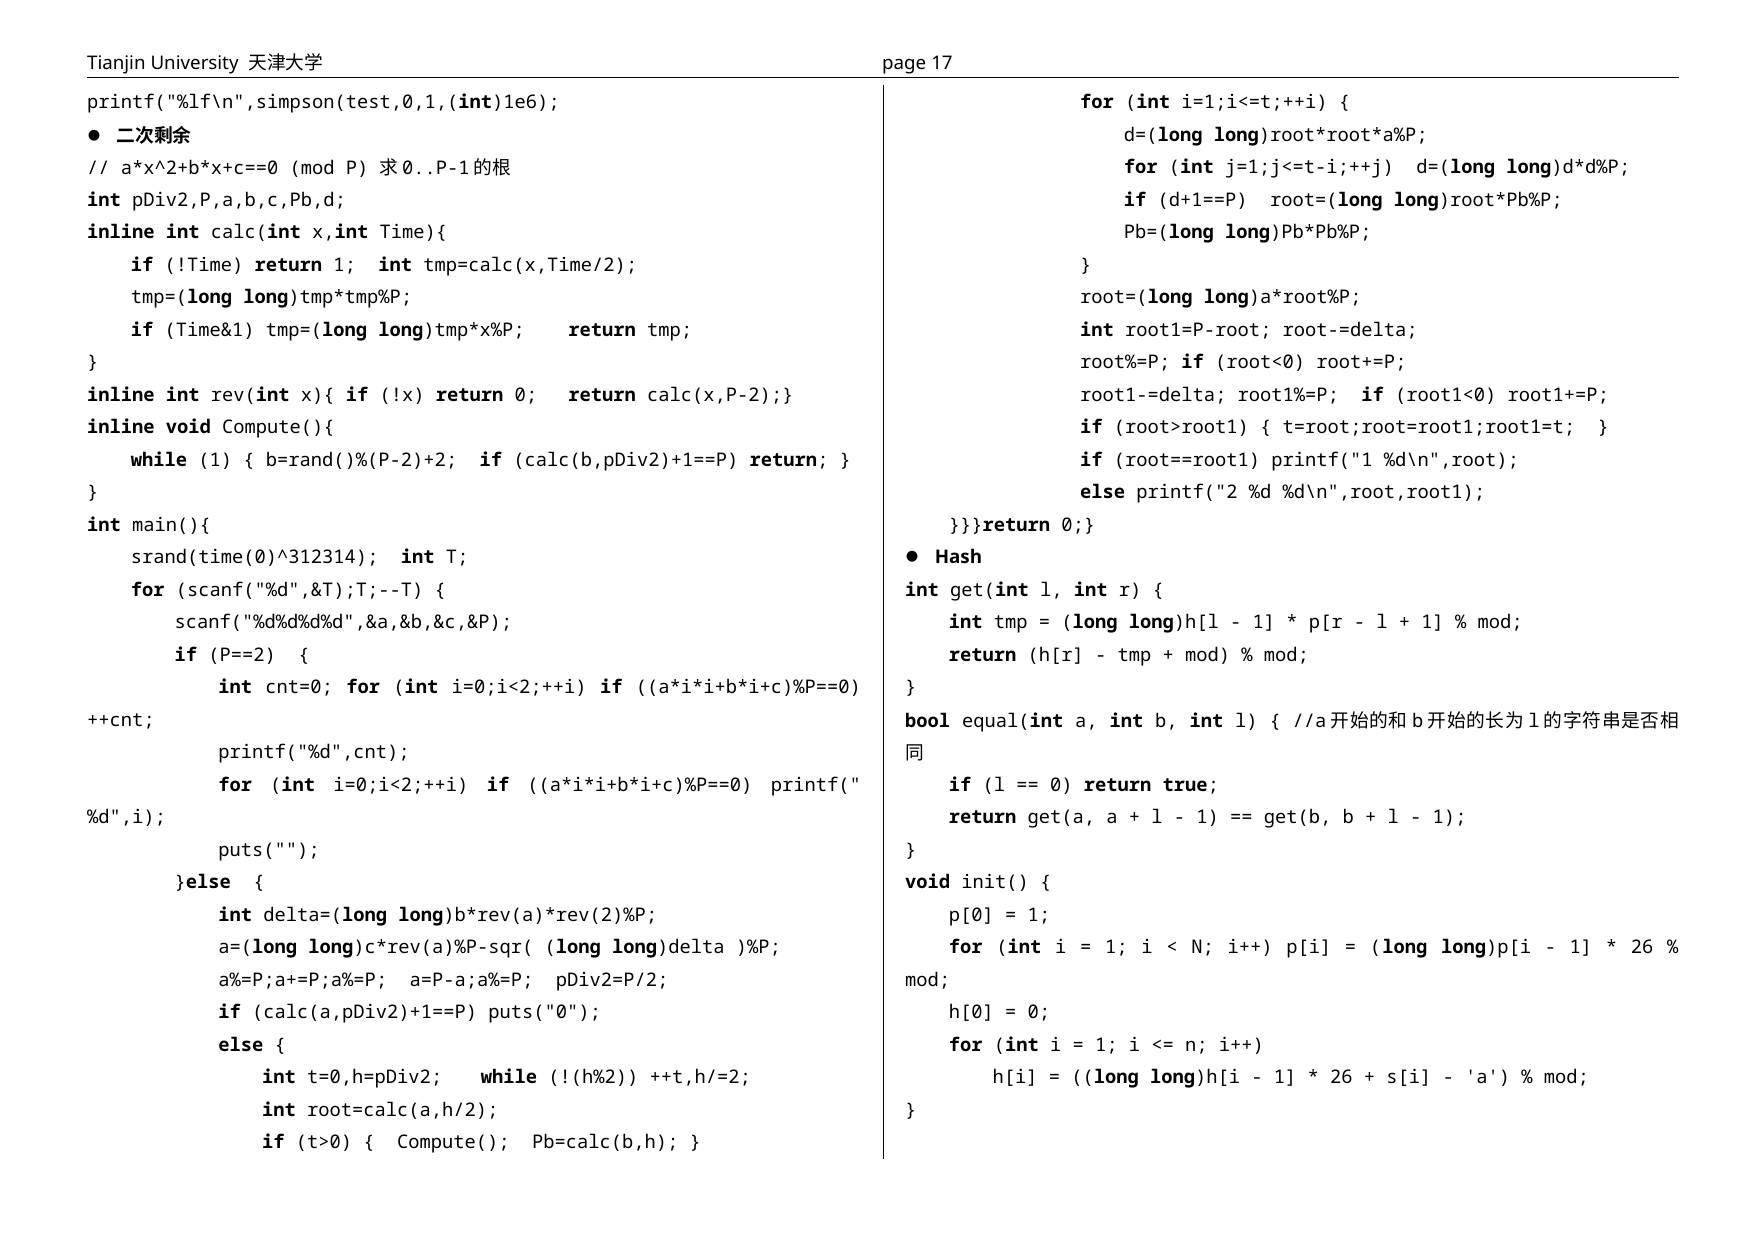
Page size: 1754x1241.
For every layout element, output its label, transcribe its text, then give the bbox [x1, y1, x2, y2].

text } [87, 475, 861, 508]
text void init() { [905, 865, 1679, 898]
text h[i] = ((long long)h[i - 1] * 26 + s[i] - 'a') % mod; [905, 1060, 1679, 1093]
text d=(long long)root*root*a%P; [905, 118, 1679, 150]
text scanf("%d%d%d%d",&a,&b,&c,&P); [87, 605, 861, 638]
text if (calc(a,pDiv2)+1==P) puts("0"); [87, 995, 861, 1028]
text a=(long long)c*rev(a)%P-sqr( (long long)delta )%P; [87, 930, 861, 963]
text } [905, 833, 1679, 865]
subtitle 二次剩余 [87, 118, 861, 150]
text h[0] = 0; [905, 995, 1679, 1028]
text if (!Time) return 1; int tmp=calc(x,Time/2); [87, 248, 861, 280]
subtitle Hash [905, 540, 1679, 573]
text printf("%d",cnt); [87, 735, 861, 768]
text for (int i = 1; i <= n; i++) [905, 1028, 1679, 1060]
text }}}return 0;} [905, 508, 1679, 540]
text // a*x^2+b*x+c==0 (mod P) 求0..P-1的根 [87, 150, 861, 183]
text if (d+1==P) root=(long long)root*Pb%P; [905, 183, 1679, 215]
text int pDiv2,P,a,b,c,Pb,d; [87, 183, 861, 215]
text int delta=(long long)b*rev(a)*rev(2)%P; [87, 898, 861, 930]
text if (root>root1) { t=root;root=root1;root1=t; } [905, 410, 1679, 443]
text root=(long long)a*root%P; [905, 280, 1679, 313]
text int get(int l, int r) { [905, 573, 1679, 605]
text int main(){ [87, 508, 861, 540]
text puts(""); [87, 833, 861, 865]
text } [905, 248, 1679, 280]
text for (int i = 1; i < N; i++) p[i] = (long long)p[i - 1] * 26 % mod; [905, 930, 1679, 995]
text while (1) { b=rand()%(P-2)+2; if (calc(b,pDiv2)+1==P) return; } [87, 443, 861, 475]
text if (t>0) { Compute(); Pb=calc(b,h); } [87, 1125, 861, 1158]
text } [87, 345, 861, 378]
text srand(time(0)^312314); int T; [87, 540, 861, 573]
text a%=P;a+=P;a%=P; a=P-a;a%=P; pDiv2=P/2; [87, 963, 861, 995]
text bool equal(int a, int b, int l) { //a开始的和b开始的长为l的字符串是否相同 [905, 703, 1679, 768]
text int tmp = (long long)h[l - 1] * p[r - l + 1] % mod; [905, 605, 1679, 638]
text printf("%lf\n",simpson(test,0,1,(int)1e6); [87, 85, 861, 118]
text int root=calc(a,h/2); [87, 1093, 861, 1125]
text } [905, 670, 1679, 703]
text p[0] = 1; [905, 898, 1679, 930]
text if (Time&1) tmp=(long long)tmp*x%P; return tmp; [87, 313, 861, 345]
text inline void Compute(){ [87, 410, 861, 443]
text }else { [87, 865, 861, 898]
text for (scanf("%d",&T);T;--T) { [87, 573, 861, 605]
text for (int i=1;i<=t;++i) { [905, 85, 1679, 118]
text if (l == 0) return true; [905, 768, 1679, 800]
text inline int rev(int x){ if (!x) return 0; return calc(x,P-2);} [87, 378, 861, 410]
text int cnt=0; for (int i=0;i<2;++i) if ((a*i*i+b*i+c)%P==0) ++cnt; [87, 670, 861, 735]
text if (P==2) { [87, 638, 861, 670]
text int root1=P-root; root-=delta; [905, 313, 1679, 345]
text if (root==root1) printf("1 %d\n",root); [905, 443, 1679, 475]
text else printf("2 %d %d\n",root,root1); [905, 475, 1679, 508]
text } [905, 1093, 1679, 1125]
text root%=P; if (root<0) root+=P; [905, 345, 1679, 378]
text for (int i=0;i<2;++i) if ((a*i*i+b*i+c)%P==0) printf(" %d",i); [87, 768, 861, 833]
text else { [87, 1028, 861, 1060]
text Pb=(long long)Pb*Pb%P; [905, 215, 1679, 248]
text return get(a, a + l - 1) == get(b, b + l - 1); [905, 800, 1679, 833]
text int t=0,h=pDiv2; while (!(h%2)) ++t,h/=2; [87, 1060, 861, 1093]
text tmp=(long long)tmp*tmp%P; [87, 280, 861, 313]
text for (int j=1;j<=t-i;++j) d=(long long)d*d%P; [905, 150, 1679, 183]
text root1-=delta; root1%=P; if (root1<0) root1+=P; [905, 378, 1679, 410]
text return (h[r] - tmp + mod) % mod; [905, 638, 1679, 670]
text inline int calc(int x,int Time){ [87, 215, 861, 248]
